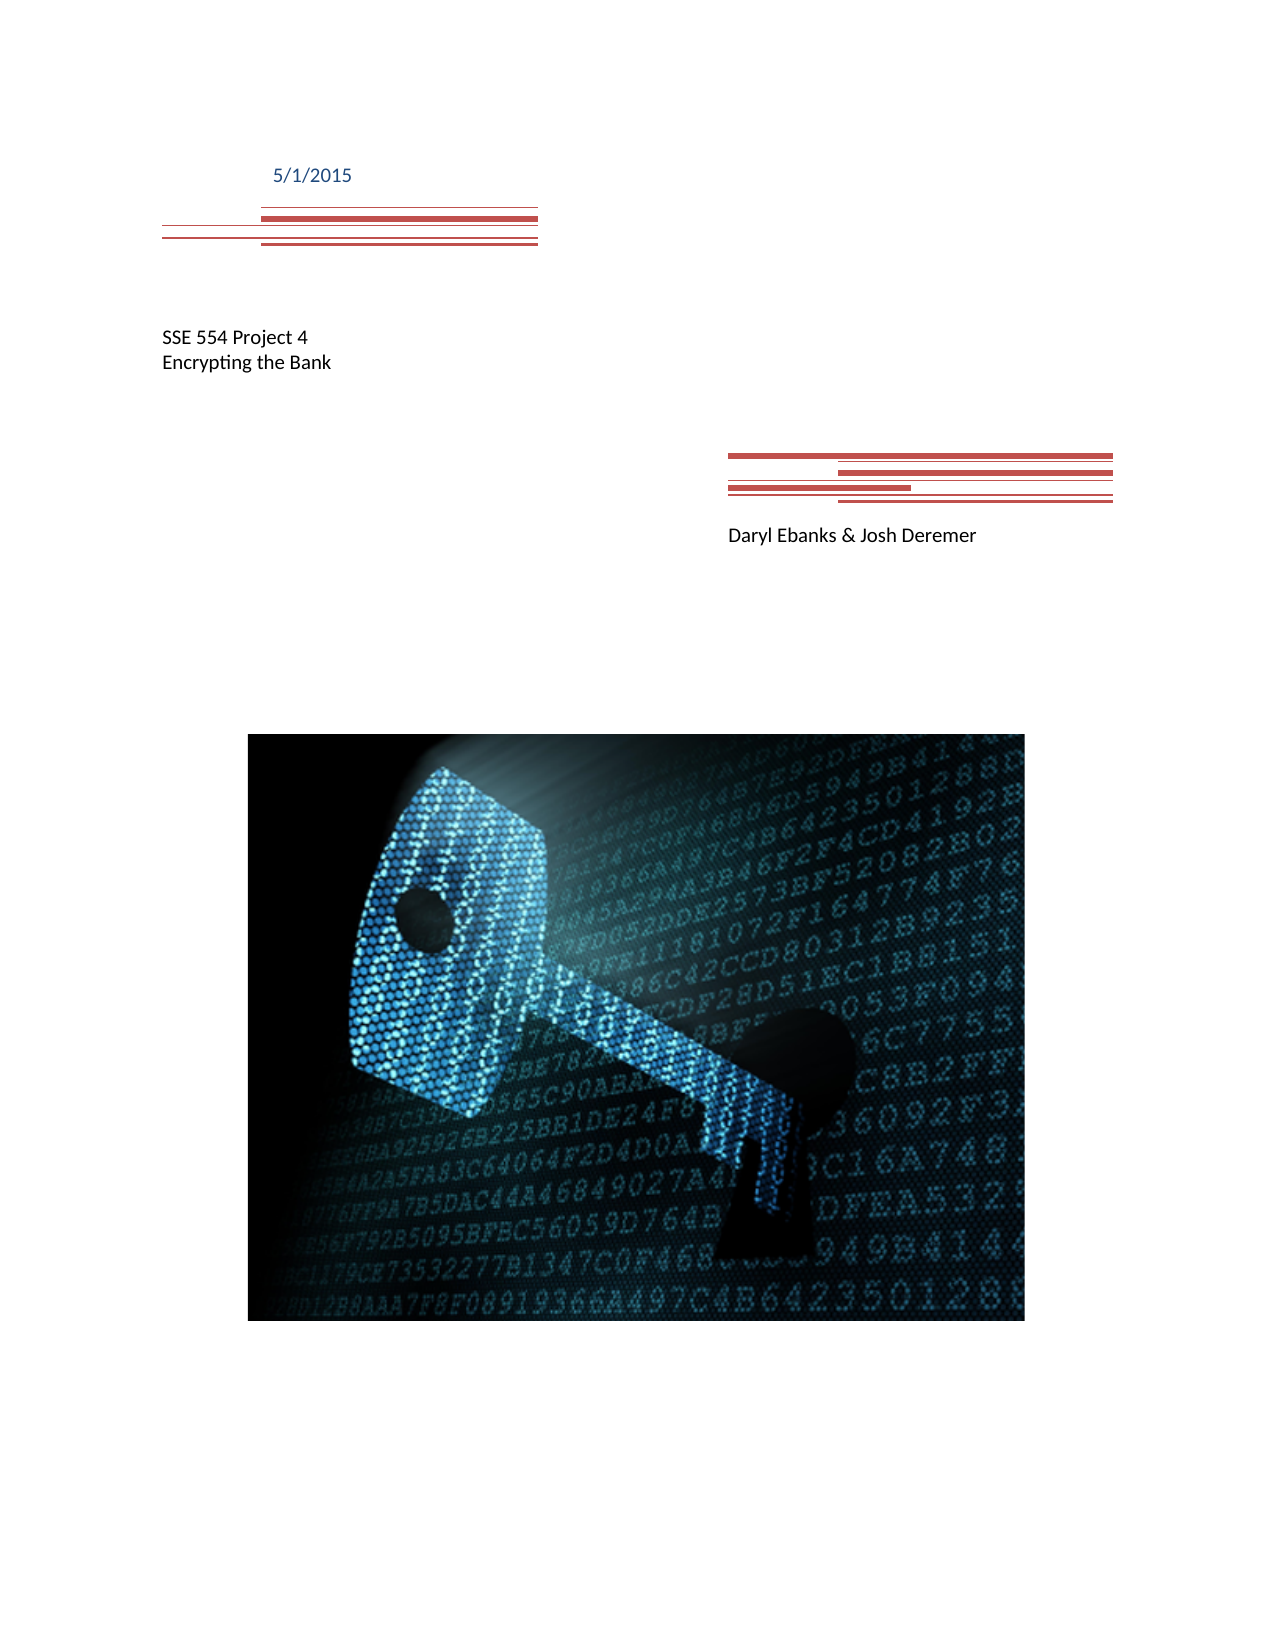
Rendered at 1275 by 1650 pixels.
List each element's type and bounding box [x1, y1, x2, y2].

picture [246, 734, 1025, 1319]
